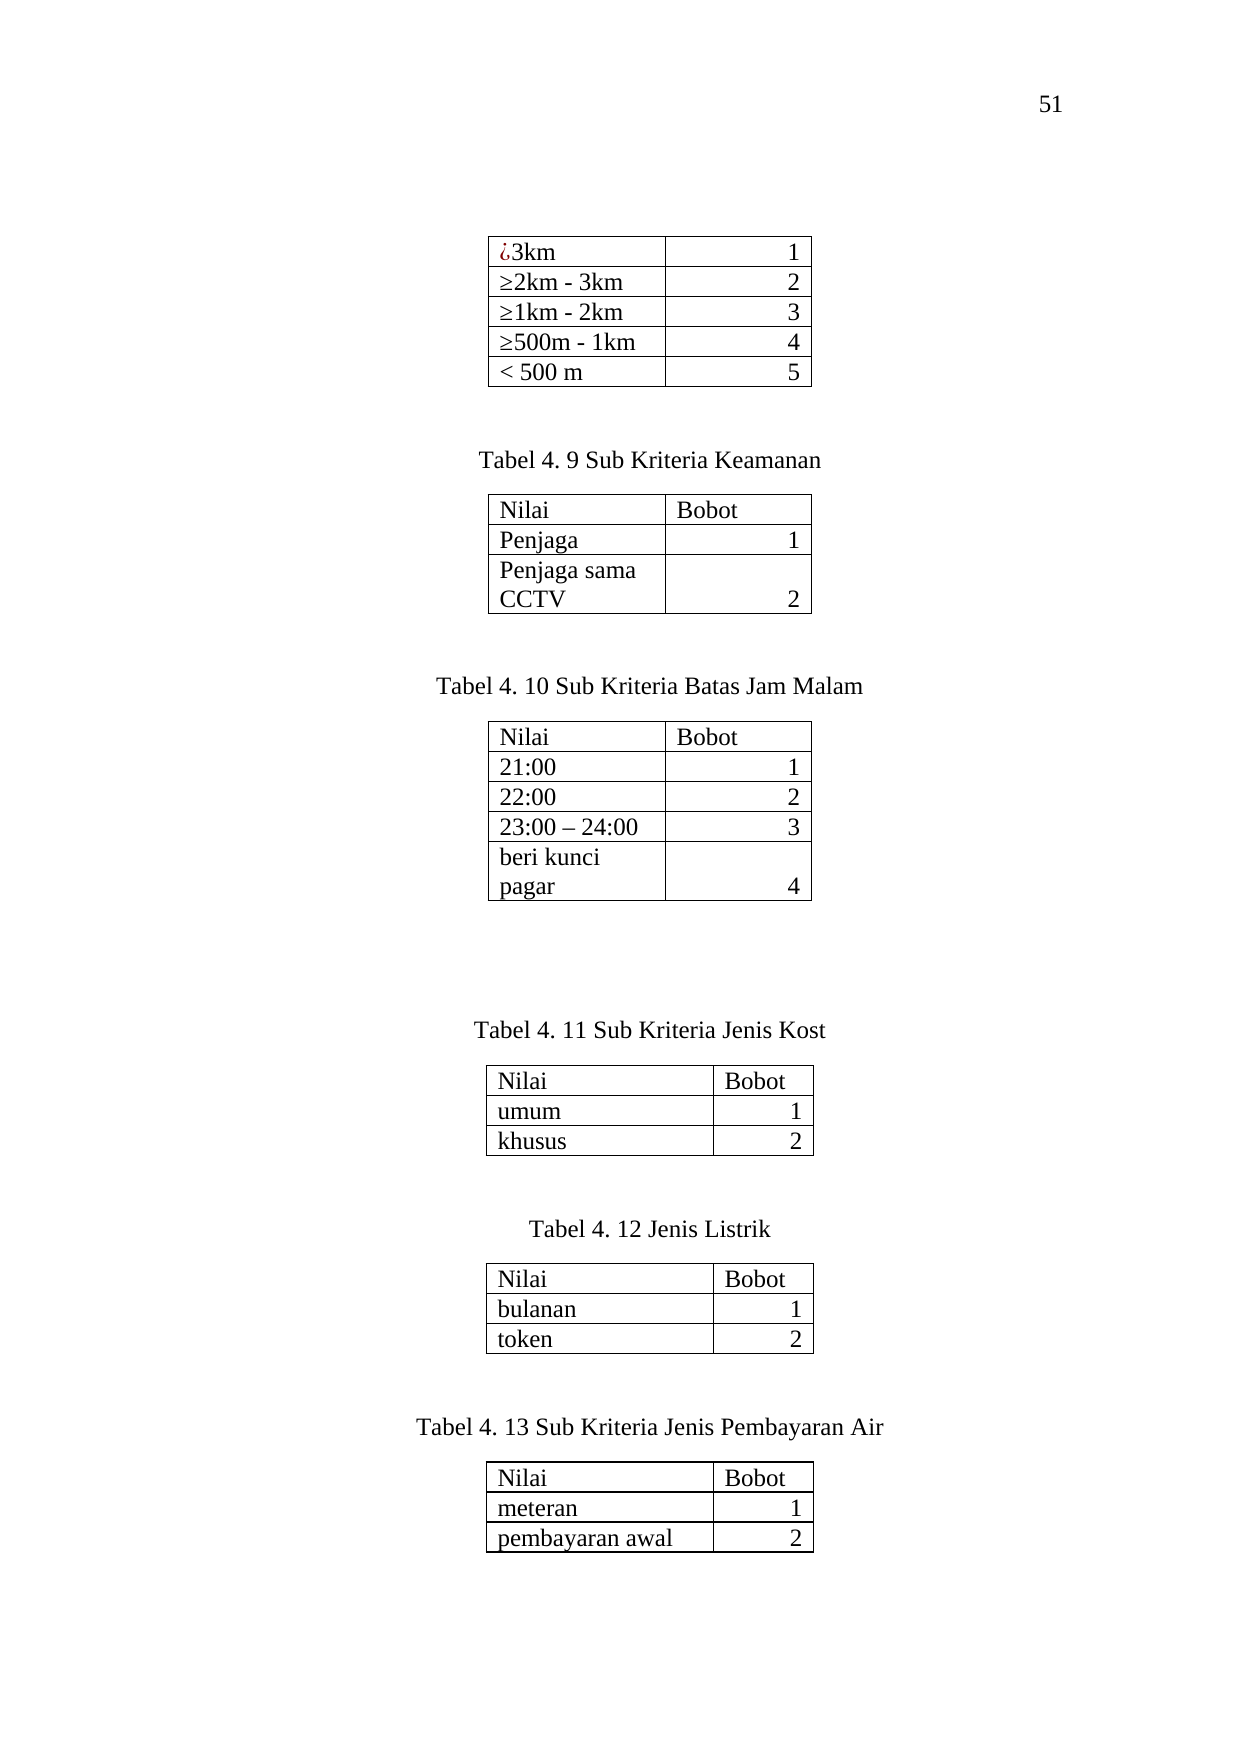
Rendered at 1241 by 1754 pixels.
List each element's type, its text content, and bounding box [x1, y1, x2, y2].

table_cell 5 [666, 357, 811, 386]
table_cell meteran [487, 1493, 713, 1521]
table_header Nilai [489, 722, 665, 751]
table_cell 1 [714, 1294, 813, 1323]
table_header Bobot [714, 1264, 813, 1293]
table_cell 2 [666, 555, 811, 613]
table_cell 3 [666, 812, 811, 841]
table_cell 500m - 1km [489, 327, 665, 356]
table_cell 4 [666, 327, 811, 356]
table_cell 1km - 2km [489, 297, 665, 326]
table_header Bobot [666, 722, 811, 751]
table_cell 3km [489, 237, 665, 266]
table_header Bobot [714, 1066, 813, 1095]
table_cell 2 [714, 1324, 813, 1353]
table_cell pembayaran awal [487, 1523, 713, 1551]
table_cell umum [487, 1096, 713, 1125]
table_cell 2 [714, 1523, 813, 1551]
table_cell beri kunci pagar [489, 842, 665, 899]
table_cell 1 [714, 1096, 813, 1125]
table_cell Penjaga [489, 525, 665, 554]
table_cell 22:00 [489, 782, 665, 811]
table_cell Penjaga sama CCTV [489, 555, 665, 613]
table_cell 1 [666, 237, 811, 266]
table_cell 2km - 3km [489, 267, 665, 296]
table_header Nilai [487, 1264, 713, 1293]
table_cell 1 [666, 752, 811, 781]
table_cell 1 [666, 525, 811, 554]
table_cell khusus [487, 1126, 713, 1155]
table_header Nilai [487, 1066, 713, 1095]
table_header Nilai [489, 495, 665, 524]
table_cell 2 [666, 782, 811, 811]
table_cell 2 [666, 267, 811, 296]
table_cell token [487, 1324, 713, 1353]
table_cell 2 [714, 1126, 813, 1155]
table_cell 23:00 – 24:00 [489, 812, 665, 841]
table_header Bobot [666, 495, 811, 524]
table_cell 3 [666, 297, 811, 326]
table_cell 1 [714, 1493, 813, 1521]
table_cell bulanan [487, 1294, 713, 1323]
table_cell 21:00 [489, 752, 665, 781]
table_header Bobot [714, 1463, 813, 1491]
table_header Nilai [487, 1463, 713, 1491]
table_cell 4 [666, 842, 811, 899]
table_cell < 500 m [489, 357, 665, 386]
